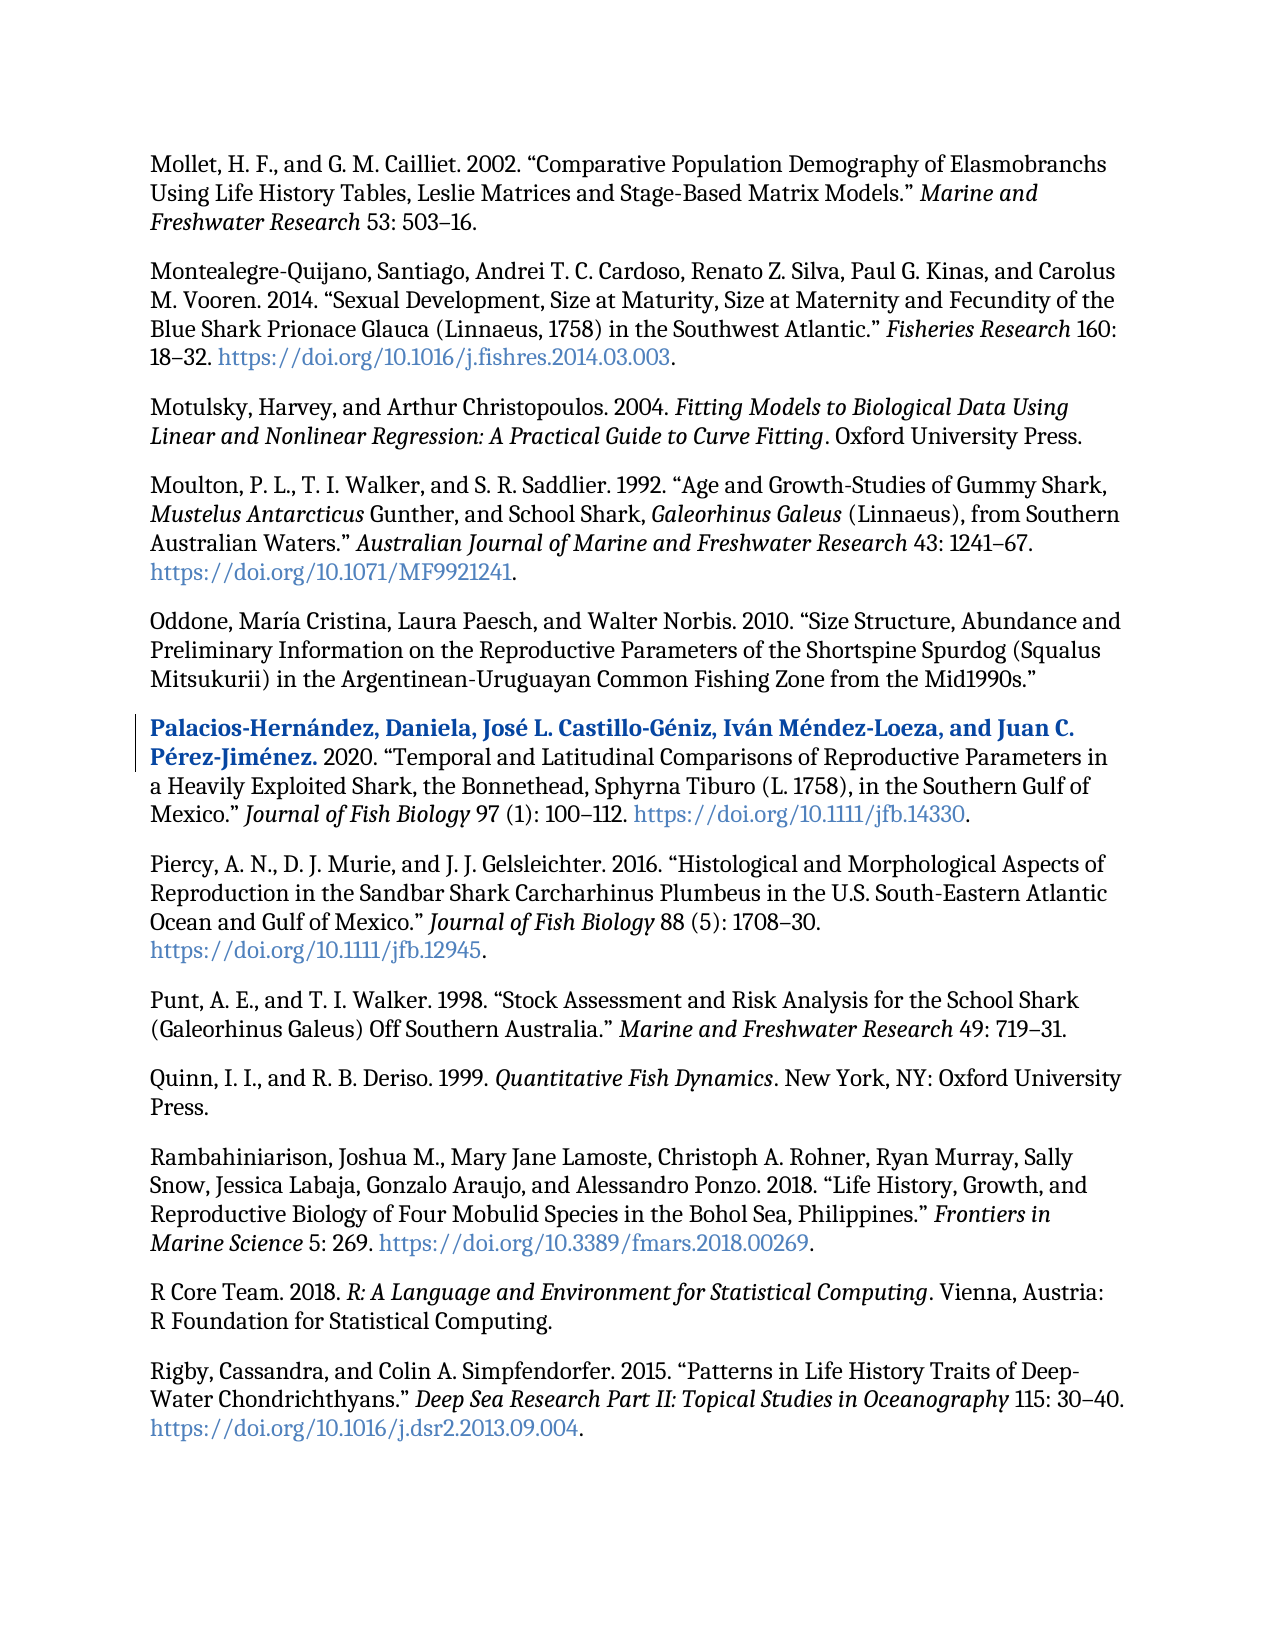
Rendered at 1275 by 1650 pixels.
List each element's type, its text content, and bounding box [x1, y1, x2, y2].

text Punt, A. E., and T. I. Walker. 1998. “Stock Assessment and Risk Analysis for the School Shark (Galeorhinus Galeus) Off Southern Australia.” Marine and Freshwater Research 49: 719–31. [150, 986, 1125, 1043]
text Quinn, I. I., and R. B. Deriso. 1999. Quantitative Fish Dynamics. New York, NY: Oxford University Press. [150, 1064, 1125, 1122]
text Motulsky, Harvey, and Arthur Christopoulos. 2004. Fitting Models to Biological Data Using Linear and Nonlinear Regression: A Practical Guide to Curve Fitting. Oxford University Press. [150, 393, 1125, 450]
text R Core Team. 2018. R: A Language and Environment for Statistical Computing. Vienna, Austria: R Foundation for Statistical Computing. [150, 1278, 1125, 1336]
text Mollet, H. F., and G. M. Cailliet. 2002. “Comparative Population Demography of Elasmobranchs Using Life History Tables, Leslie Matrices and Stage-Based Matrix Models.” Marine and Freshwater Research 53: 503–16. [150, 150, 1125, 236]
text Palacios-Hernández, Daniela, José L. Castillo-Géniz, Iván Méndez-Loeza, and Juan C. Pérez-Jiménez. 2020. “Temporal and Latitudinal Comparisons of Reproductive Parameters in a Heavily Exploited Shark, the Bonnethead, Sphyrna Tiburo (L. 1758), in the Southern Gulf of Mexico.” Journal of Fish Biology 97 (1): 100–112. https://doi.org/10.1111/jfb.14330. [150, 714, 1125, 829]
text Piercy, A. N., D. J. Murie, and J. J. Gelsleichter. 2016. “Histological and Morphological Aspects of Reproduction in the Sandbar Shark Carcharhinus Plumbeus in the U.S. South-Eastern Atlantic Ocean and Gulf of Mexico.” Journal of Fish Biology 88 (5): 1708–30. https://doi.org/10.1111/jfb.12945. [150, 850, 1125, 965]
text Rigby, Cassandra, and Colin A. Simpfendorfer. 2015. “Patterns in Life History Traits of Deep-Water Chondrichthyans.” Deep Sea Research Part II: Topical Studies in Oceanography 115: 30–40. https://doi.org/10.1016/j.dsr2.2013.09.004. [150, 1357, 1125, 1443]
text Montealegre-Quijano, Santiago, Andrei T. C. Cardoso, Renato Z. Silva, Paul G. Kinas, and Carolus M. Vooren. 2014. “Sexual Development, Size at Maturity, Size at Maternity and Fecundity of the Blue Shark Prionace Glauca (Linnaeus, 1758) in the Southwest Atlantic.” Fisheries Research 160: 18–32. https://doi.org/10.1016/j.fishres.2014.03.003. [150, 257, 1125, 372]
text Rambahiniarison, Joshua M., Mary Jane Lamoste, Christoph A. Rohner, Ryan Murray, Sally Snow, Jessica Labaja, Gonzalo Araujo, and Alessandro Ponzo. 2018. “Life History, Growth, and Reproductive Biology of Four Mobulid Species in the Bohol Sea, Philippines.” Frontiers in Marine Science 5: 269. https://doi.org/10.3389/fmars.2018.00269. [150, 1142, 1125, 1257]
text Oddone, María Cristina, Laura Paesch, and Walter Norbis. 2010. “Size Structure, Abundance and Preliminary Information on the Reproductive Parameters of the Shortspine Spurdog (Squalus Mitsukurii) in the Argentinean-Uruguayan Common Fishing Zone from the Mid1990s.” [150, 607, 1125, 693]
text Moulton, P. L., T. I. Walker, and S. R. Saddlier. 1992. “Age and Growth-Studies of Gummy Shark, Mustelus Antarcticus Gunther, and School Shark, Galeorhinus Galeus (Linnaeus), from Southern Australian Waters.” Australian Journal of Marine and Freshwater Research 43: 1241–67. https://doi.org/10.1071/MF9921241. [150, 471, 1125, 586]
